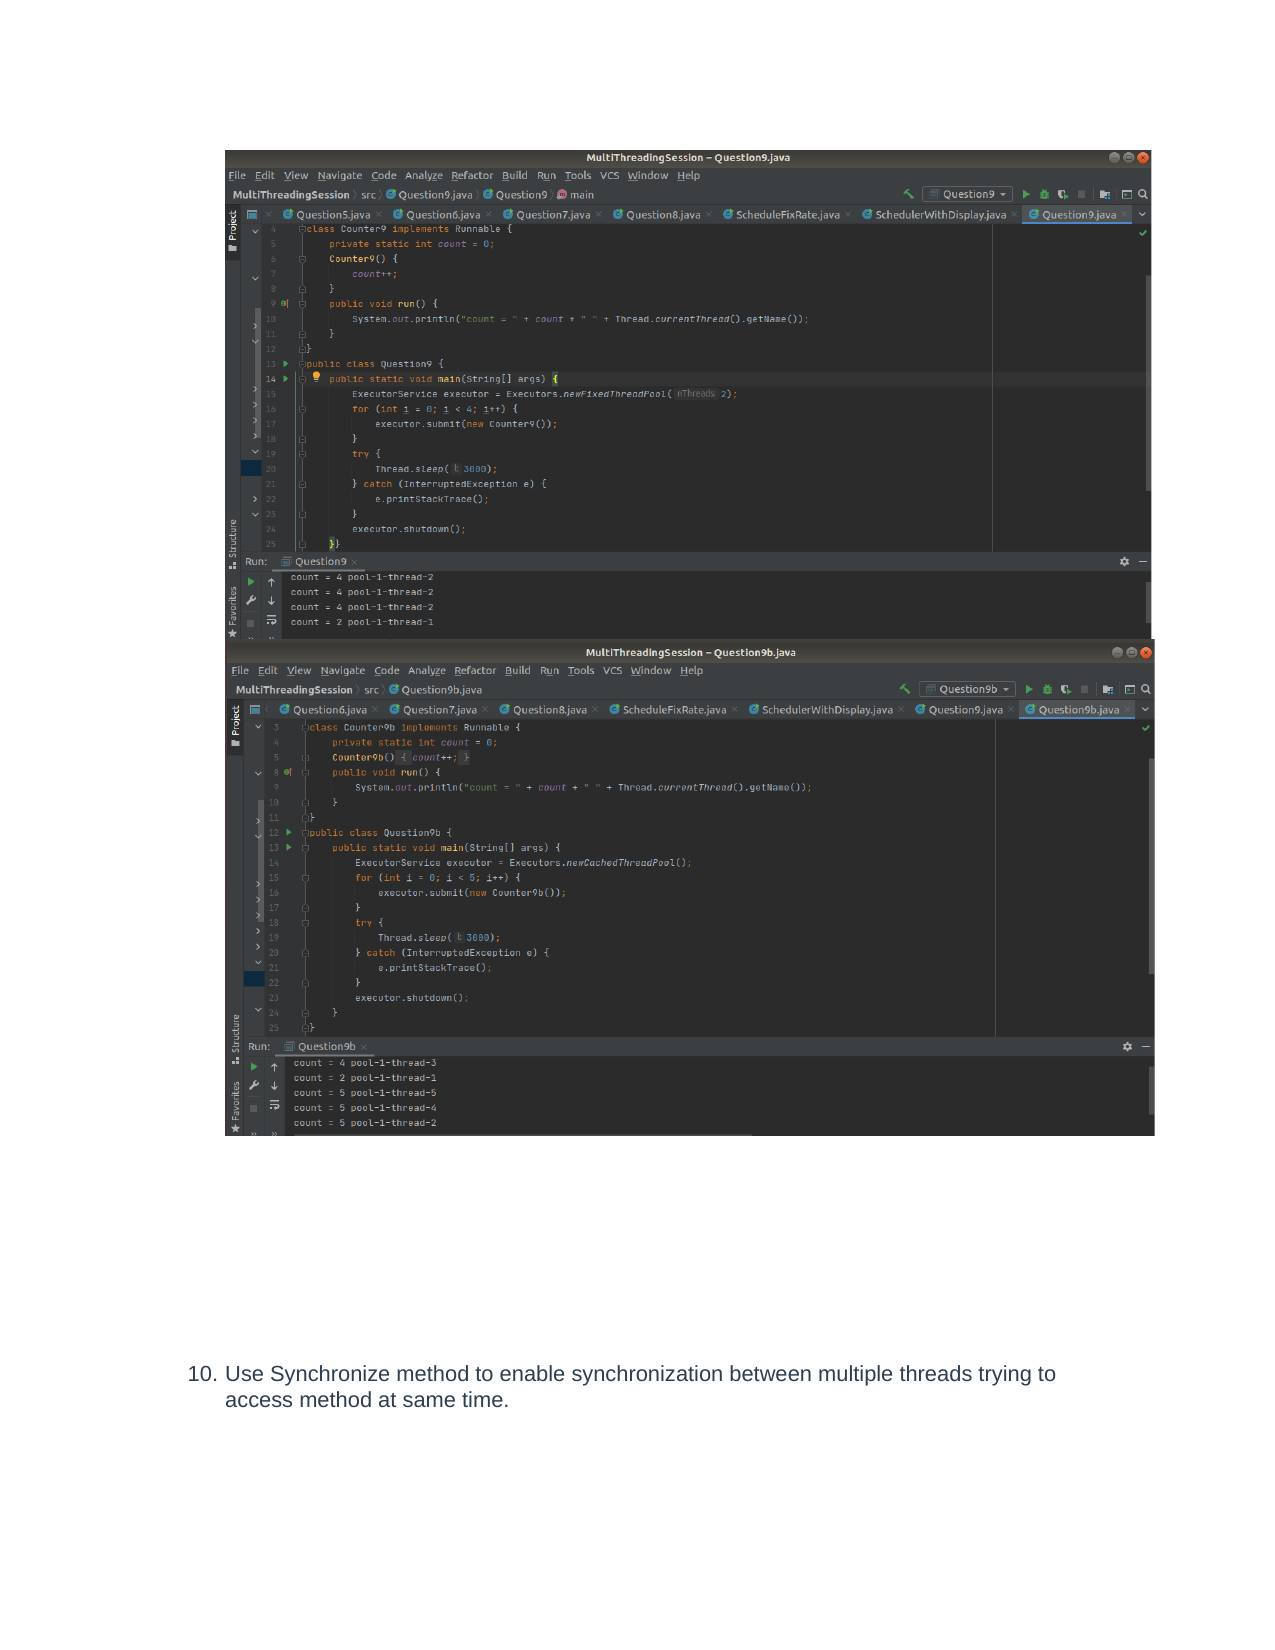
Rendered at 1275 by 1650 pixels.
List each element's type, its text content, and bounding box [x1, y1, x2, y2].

list Use Synchronize method to enable synchronization between multiple threads trying to access method at same time. [187, 1361, 1125, 1412]
picture [225, 150, 1155, 1136]
